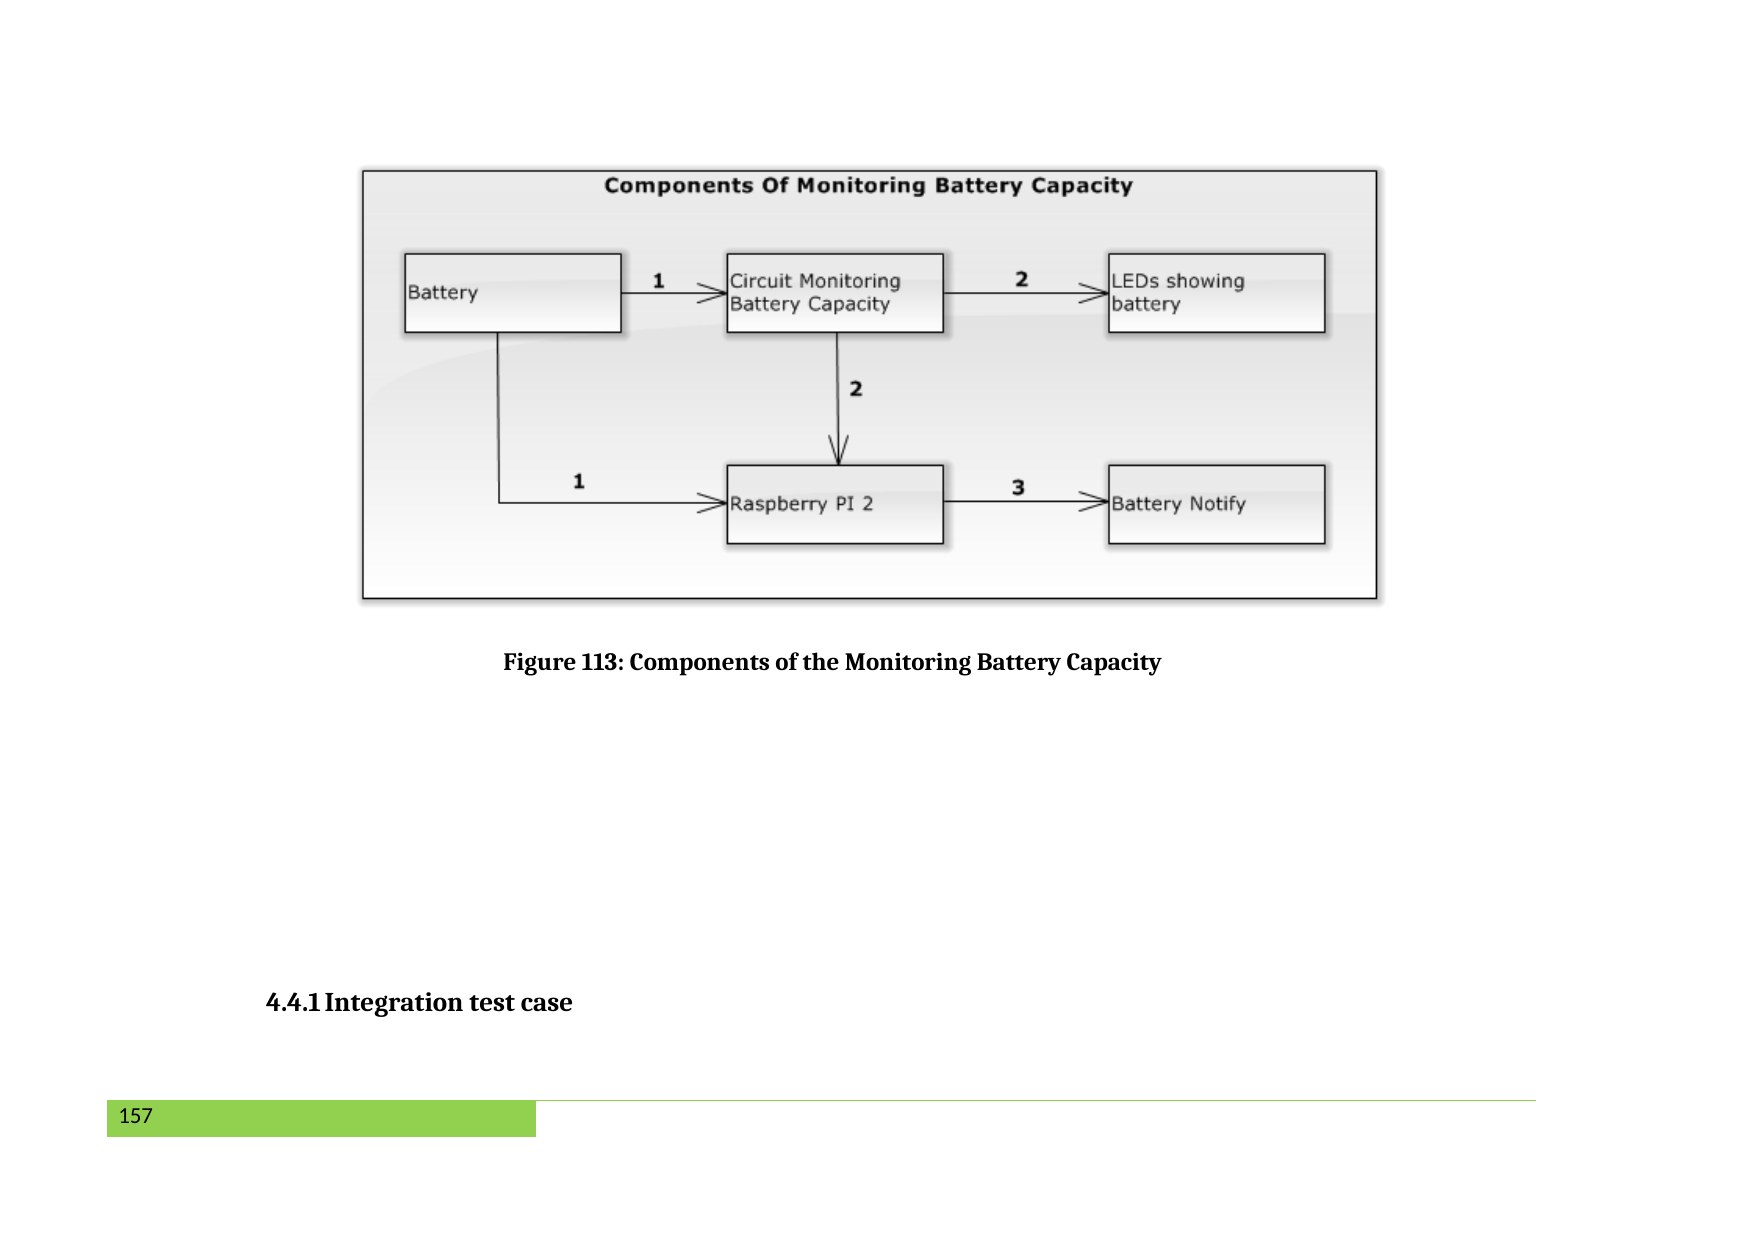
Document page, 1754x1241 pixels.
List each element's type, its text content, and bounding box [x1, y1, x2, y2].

picture [339, 147, 1401, 623]
subtitle Integration test case [266, 987, 1547, 1018]
text Figure 113: Components of the Monitoring Battery Capacity [118, 648, 1547, 676]
